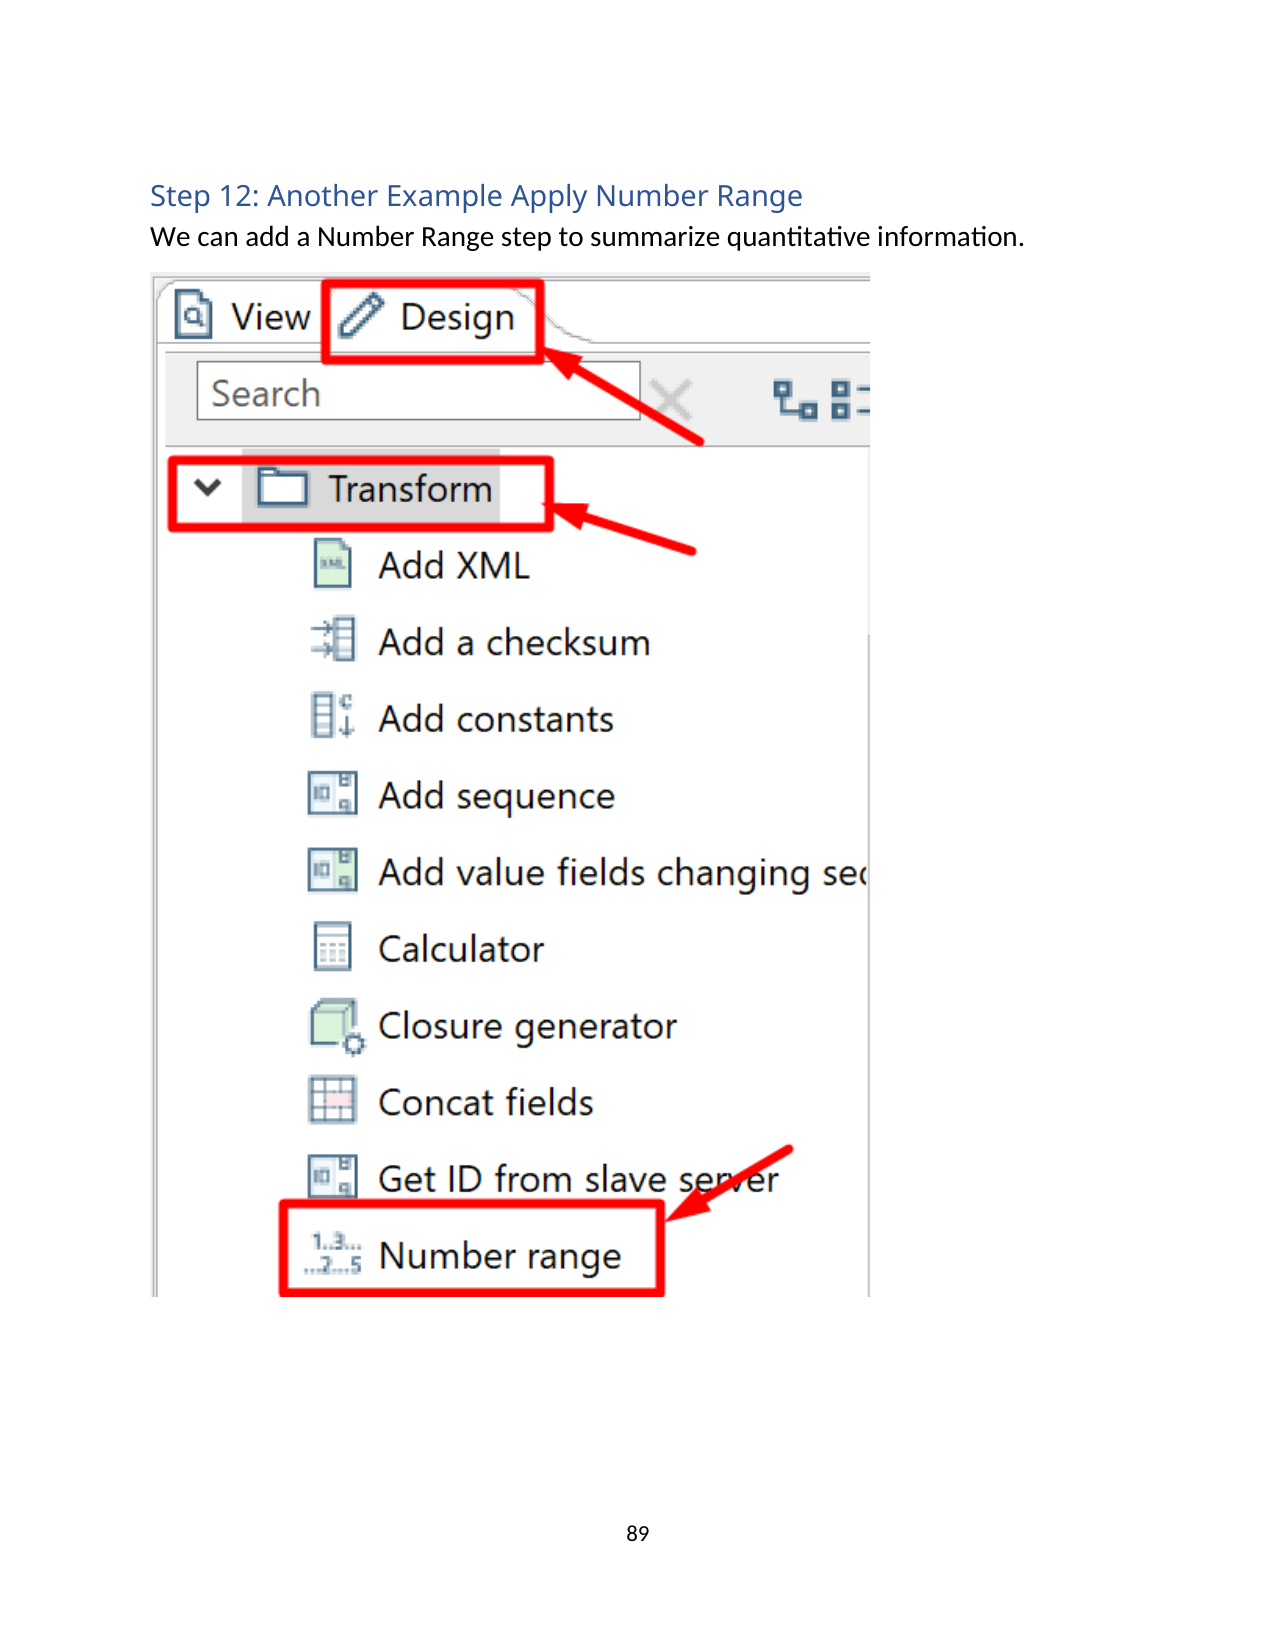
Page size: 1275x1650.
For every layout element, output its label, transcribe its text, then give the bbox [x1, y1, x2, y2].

text We can add a Number Range step to summarize quantitative information. [150, 218, 1125, 253]
picture [150, 272, 871, 1297]
subtitle Step 12: Another Example Apply Number Range [150, 175, 1125, 215]
